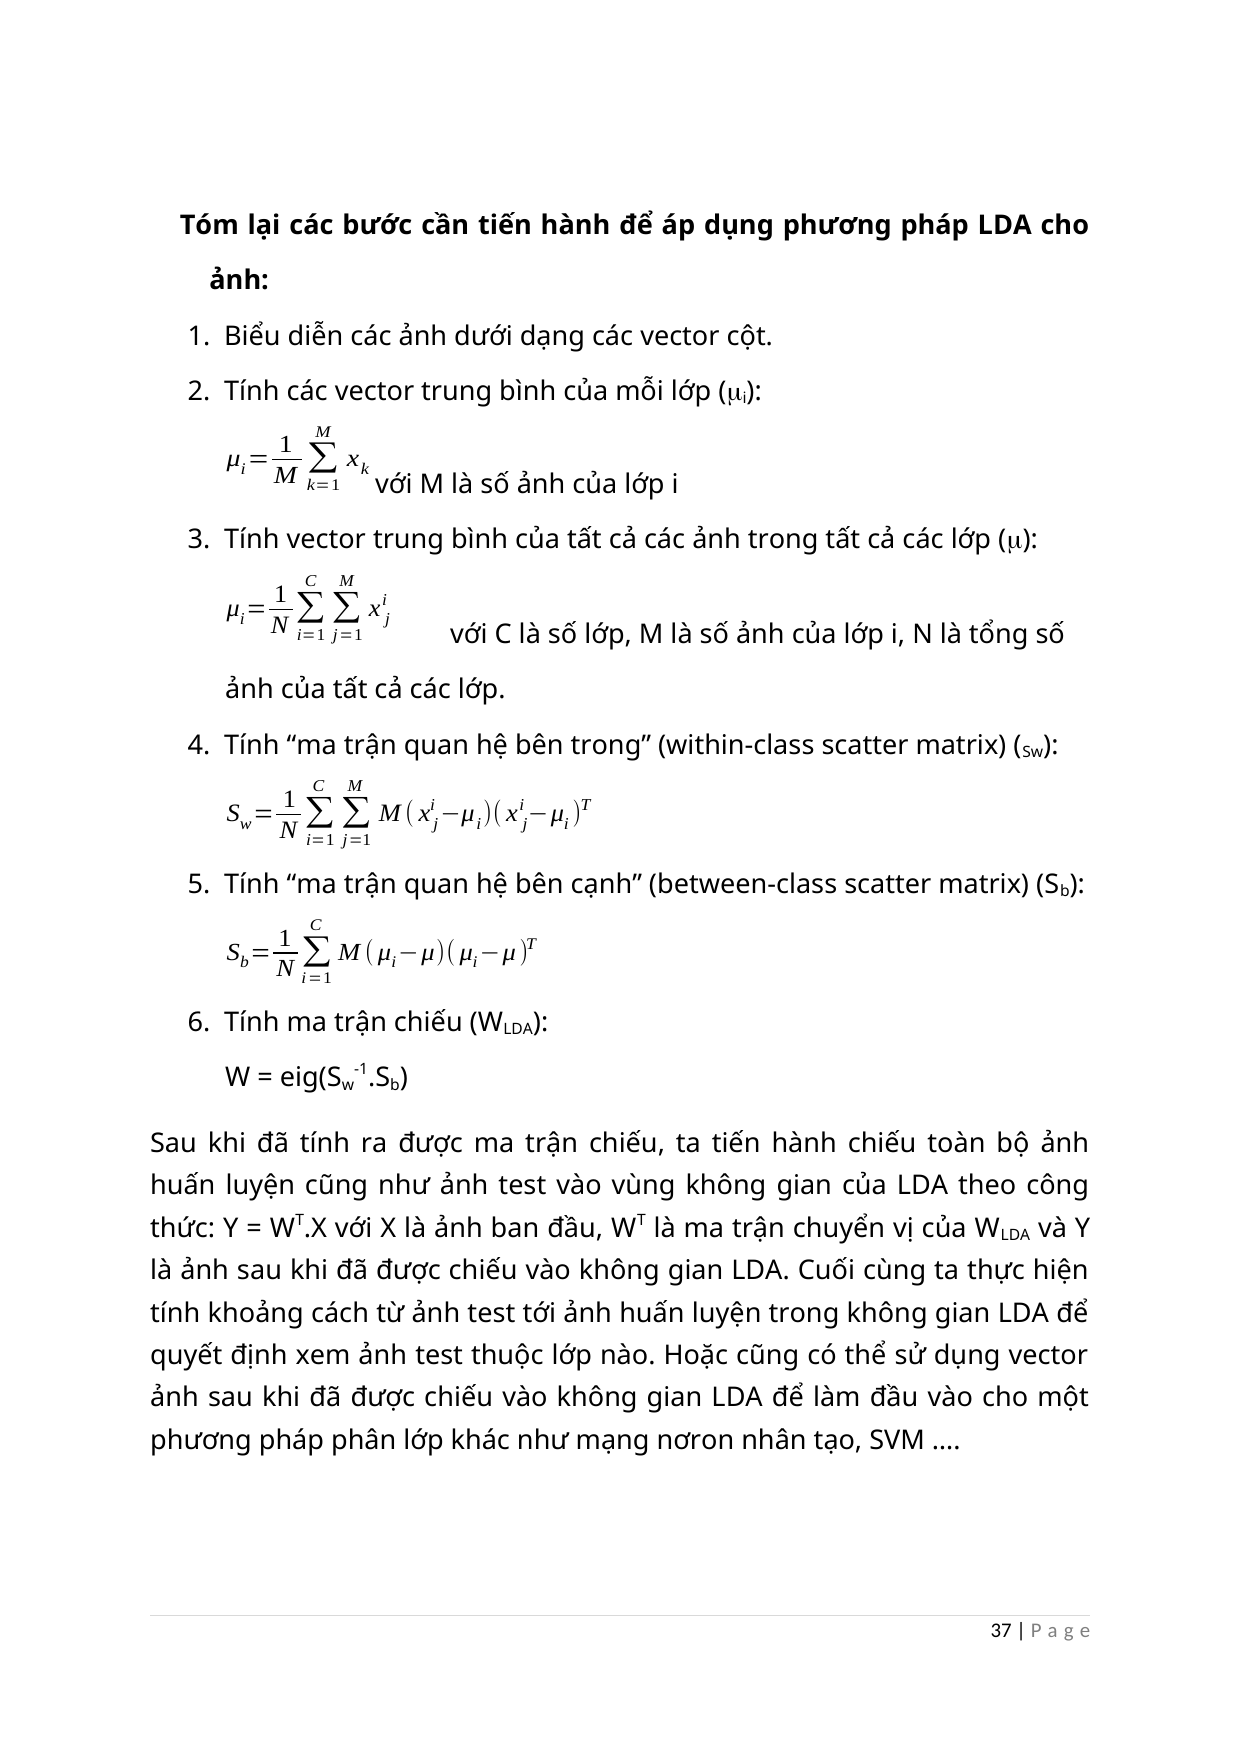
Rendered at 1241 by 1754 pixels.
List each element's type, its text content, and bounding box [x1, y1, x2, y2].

list Tính ma trận chiếu (WLDA): W = eig(Sw-1.Sb) [187, 1002, 1090, 1094]
list Tính “ma trận quan hệ bên trong” (within-class scatter matrix) (Sw): [187, 725, 1090, 849]
list Biểu diễn các ảnh dưới dạng các vector cột. [187, 316, 1090, 353]
list Tóm lại các bước cần tiến hành để áp dụng phương pháp LDA cho ảnh: [179, 205, 1090, 297]
list Tính “ma trận quan hệ bên cạnh” (between-class scatter matrix) (Sb): [187, 864, 1090, 987]
text Sau khi đã tính ra được ma trận chiếu, ta tiến hành chiếu toàn bộ ảnh huấn luyện cũng như ảnh test vào vùng không gian của LDA theo công thức: Y = WT.X với X là ảnh ban đầu, WT là ma trận chuyển vị của WLDA và Y là ảnh sau khi đã được chiếu vào không gian LDA. Cuối cùng ta thực hiện tính khoảng cách từ ảnh test tới ảnh huấn luyện trong không gian LDA để quyết định xem ảnh test thuộc lớp nào. Hoặc cũng có thể sử dụng vector ảnh sau khi đã được chiếu vào không gian LDA để làm đầu vào cho một phương pháp phân lớp khác như mạng nơron nhân tạo, SVM …. [150, 1123, 1090, 1457]
list Tính các vector trung bình của mỗi lớp (i): với M là số ảnh của lớp i [187, 371, 1090, 502]
list Tính vector trung bình của tất cả các ảnh trong tất cả các lớp (): với C là số lớp, M là số ảnh của lớp i, N là tổng số ảnh của tất cả các lớp. [187, 520, 1090, 707]
